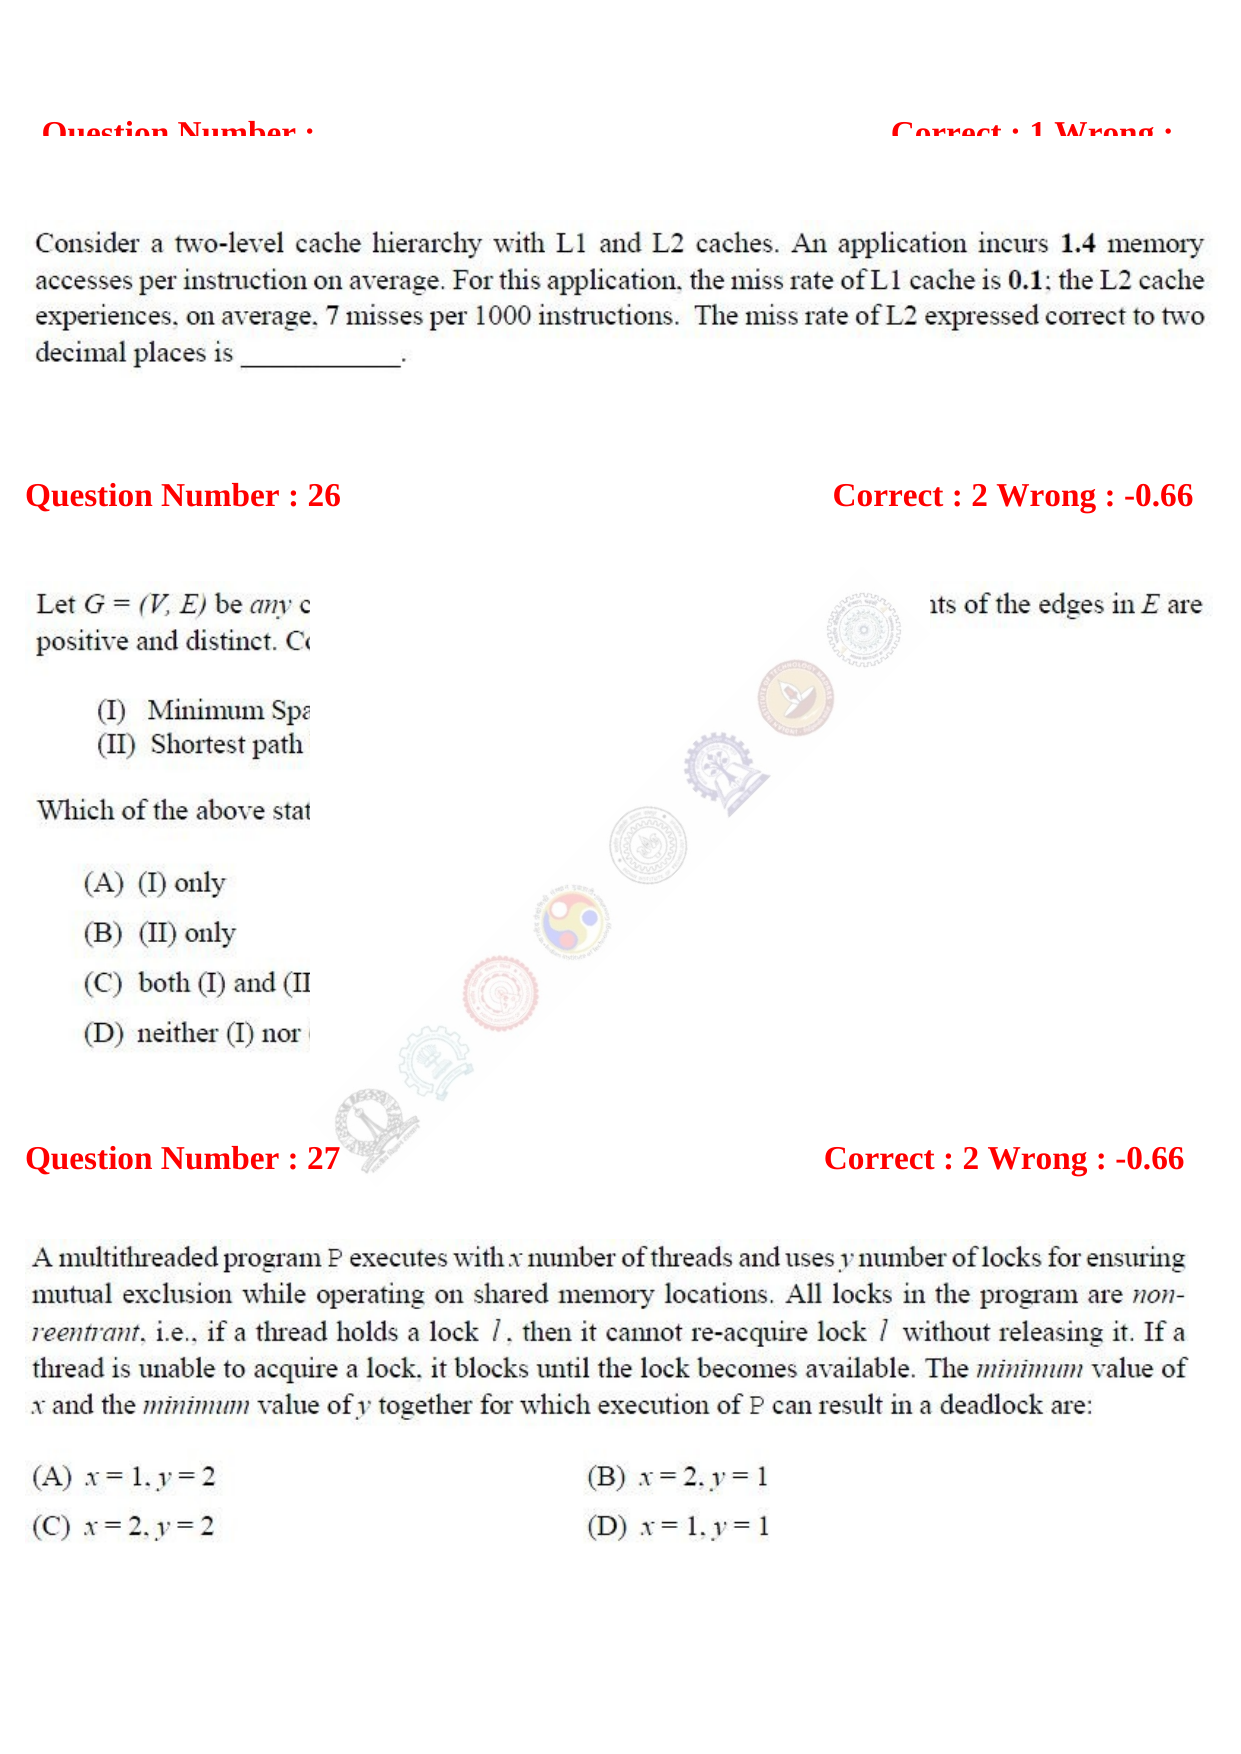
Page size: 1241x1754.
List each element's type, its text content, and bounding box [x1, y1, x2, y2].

picture [25, 566, 1213, 1187]
text Question Number : 26 Correct : 2 Wrong : -0.66 [25, 476, 1226, 514]
picture [309, 1149, 317, 1165]
picture [25, 220, 1218, 378]
picture [25, 1239, 1190, 1544]
